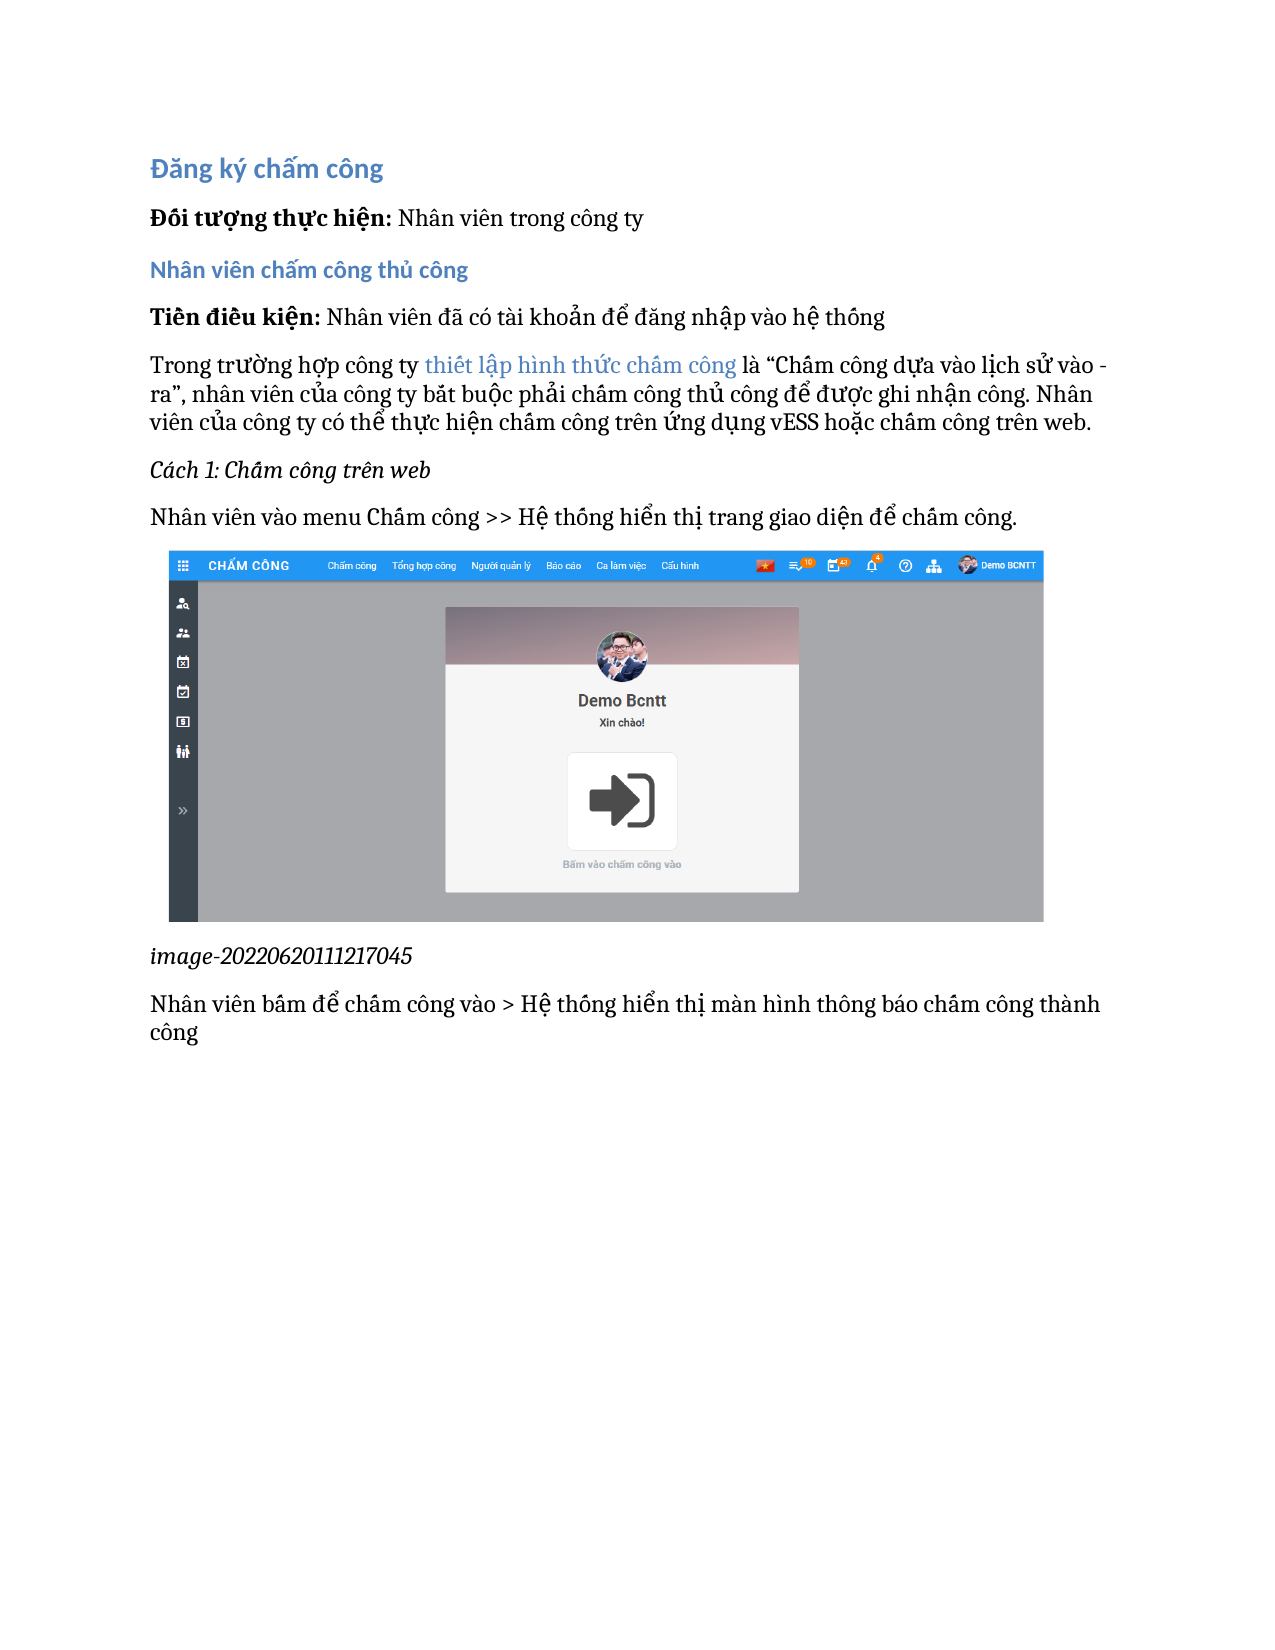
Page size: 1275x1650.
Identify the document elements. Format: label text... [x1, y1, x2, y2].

text Nhân viên vào menu Chấm công >> Hệ thống hiển thị trang giao diện để chấm công. [150, 503, 1125, 532]
text Cách 1: Chấm công trên web [150, 456, 1125, 484]
text Tiền điều kiện: Nhân viên đã có tài khoản để đăng nhập vào hệ thống [150, 303, 1125, 332]
text Trong trường hợp công ty thiết lập hình thức chấm công là “Chấm công dựa vào lịch sử vào - ra”, nhân viên của công ty bắt buộc phải chấm công thủ công để được ghi nhận công. Nhân viên của công ty có thể thực hiện chấm công trên ứng dụng vESS hoặc chấm công trên web. [150, 351, 1125, 437]
text image-20220620111217045 [150, 942, 1125, 971]
picture [168, 550, 1044, 922]
text Nhân viên bấm để chấm công vào > Hệ thống hiển thị màn hình thông báo chấm công thành công [150, 989, 1125, 1047]
text Đối tượng thực hiện: Nhân viên trong công ty [150, 204, 1125, 233]
subtitle Nhân viên chấm công thủ công [150, 254, 1125, 284]
subtitle Đăng ký chấm công [150, 150, 1125, 186]
